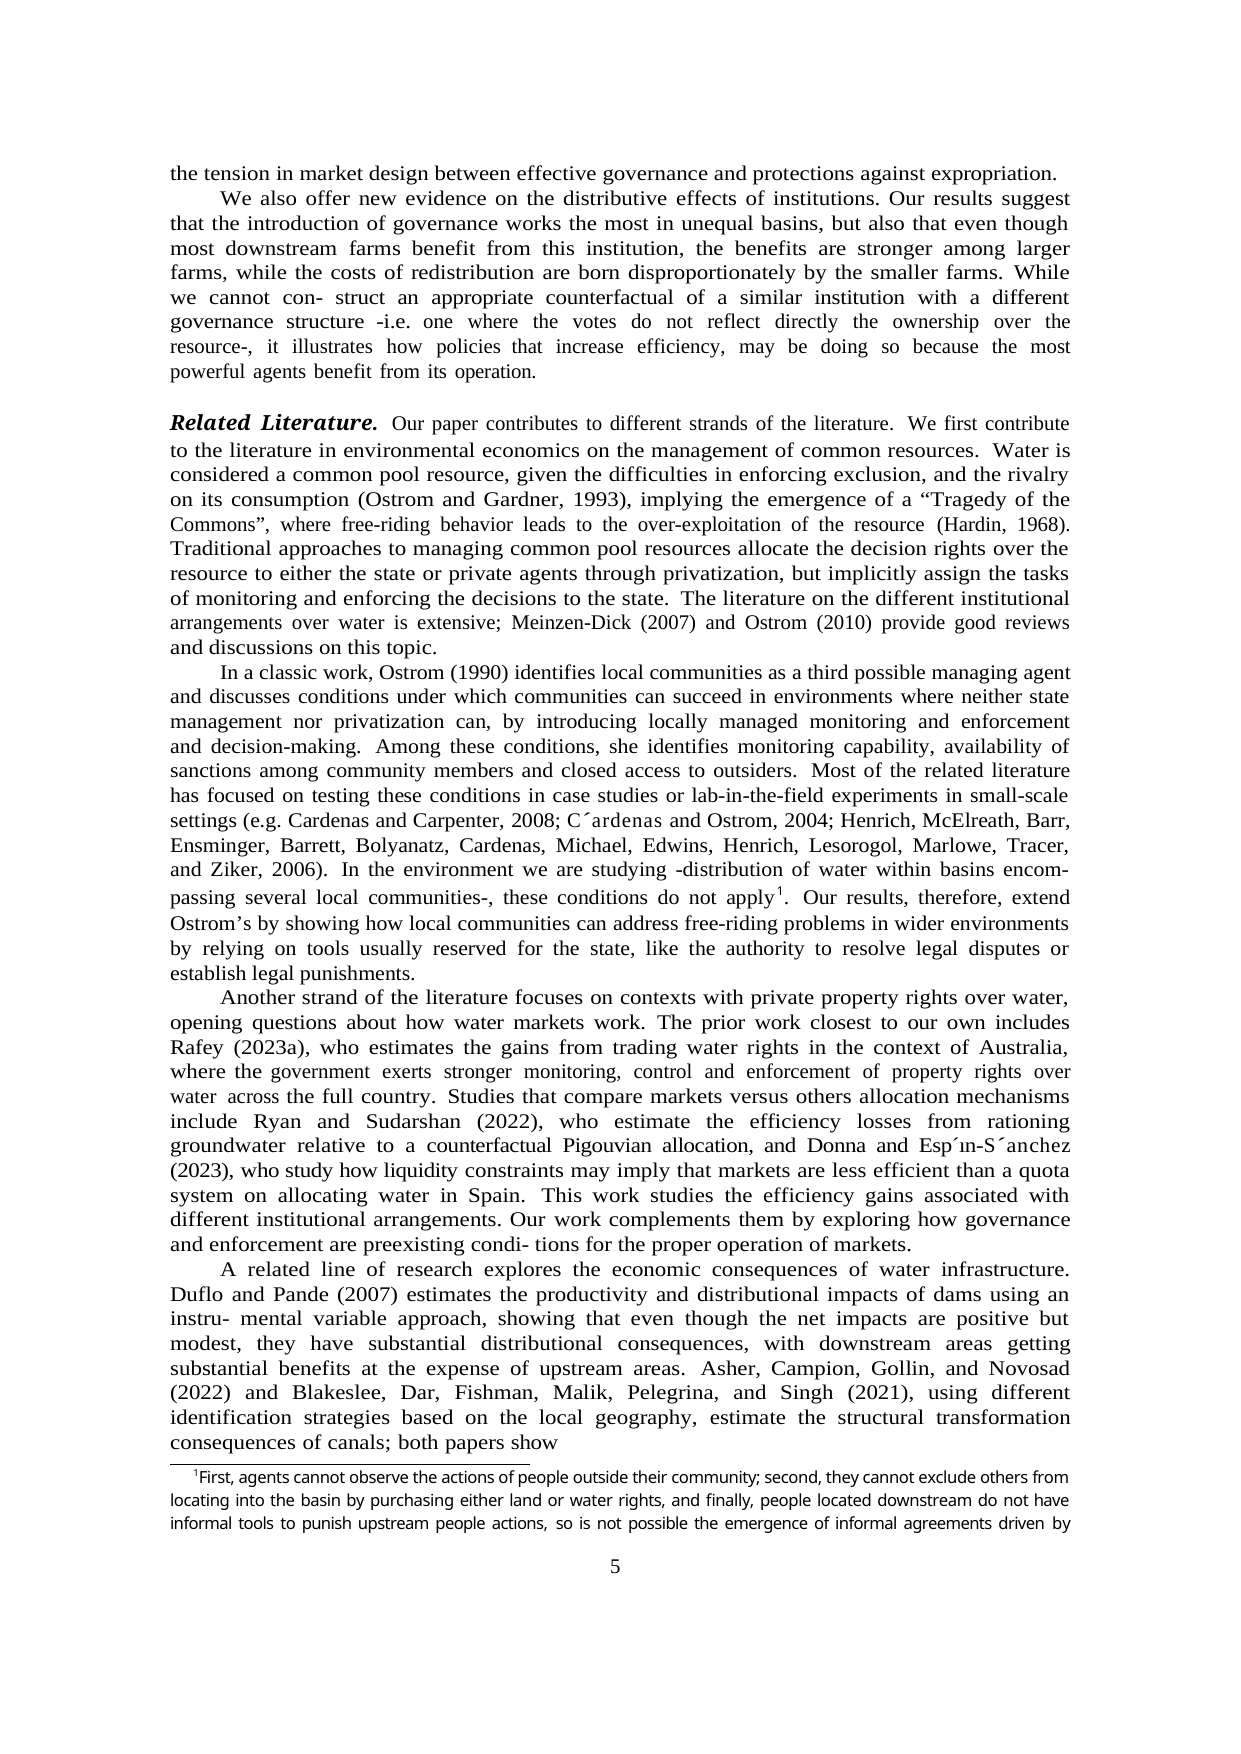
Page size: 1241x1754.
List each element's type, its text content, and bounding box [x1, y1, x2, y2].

text A related line of research explores the economic consequences of water infrastructure. Duflo and Pande (2007) estimates the productivity and distributional impacts of dams using an instru- mental variable approach, showing that even though the net impacts are positive but modest, they have substantial distributional consequences, with downstream areas getting substantial benefits at the expense of upstream areas. Asher, Campion, Gollin, and Novosad (2022) and Blakeslee, Dar, Fishman, Malik, Pelegrina, and Singh (2021), using different identification strategies based on the local geography, estimate the structural transformation consequences of canals; both papers show [170, 1257, 1071, 1454]
text Another strand of the literature focuses on contexts with private property rights over water, opening questions about how water markets work. The prior work closest to our own includes Rafey (2023a), who estimates the gains from trading water rights in the context of Australia, where the government exerts stronger monitoring, control and enforcement of property rights over water across the full country. Studies that compare markets versus others allocation mechanisms include Ryan and Sudarshan (2022), who estimate the efficiency losses from rationing groundwater relative to a counterfactual Pigouvian allocation, and Donna and Esp´ın-S´anchez (2023), who study how liquidity constraints may imply that markets are less efficient than a quota system on allocating water in Spain. This work studies the efficiency gains associated with different institutional arrangements. Our work complements them by exploring how governance and enforcement are preexisting condi- tions for the proper operation of markets. [170, 985, 1071, 1256]
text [170, 1466, 1071, 1534]
text Related Literature. Our paper contributes to different strands of the literature. We first contribute to the literature in environmental economics on the management of common resources. Water is considered a common pool resource, given the difficulties in enforcing exclusion, and the rivalry on its consumption (Ostrom and Gardner, 1993), implying the emergence of a “Tragedy of the Commons”, where free-riding behavior leads to the over-exploitation of the resource (Hardin, 1968). Traditional approaches to managing common pool resources allocate the decision rights over the resource to either the state or private agents through privatization, but implicitly assign the tasks of monitoring and enforcing the decisions to the state. The literature on the different institutional arrangements over water is extensive; Meinzen-Dick (2007) and Ostrom (2010) provide good reviews and discussions on this topic. [170, 408, 1071, 659]
text In a classic work, Ostrom (1990) identifies local communities as a third possible managing agent and discusses conditions under which communities can succeed in environments where neither state management nor privatization can, by introducing locally managed monitoring and enforcement and decision-making. Among these conditions, she identifies monitoring capability, availability of sanctions among community members and closed access to outsiders. Most of the related literature has focused on testing these conditions in case studies or lab-in-the-field experiments in small-scale settings (e.g. Cardenas and Carpenter, 2008; C´ardenas and Ostrom, 2004; Henrich, McElreath, Barr, Ensminger, Barrett, Bolyanatz, Cardenas, Michael, Edwins, Henrich, Lesorogol, Marlowe, Tracer, and Ziker, 2006). In the environment we are studying -distribution of water within basins encom- passing several local communities-, these conditions do not apply1. Our results, therefore, extend Ostrom’s by showing how local communities can address free-riding problems in wider environments by relying on tools usually reserved for the state, like the authority to resolve legal disputes or establish legal punishments. [170, 660, 1071, 984]
text We also offer new evidence on the distributive effects of institutions. Our results suggest that the introduction of governance works the most in unequal basins, but also that even though most downstream farms benefit from this institution, the benefits are stronger among larger farms, while the costs of redistribution are born disproportionately by the smaller farms. While we cannot con- struct an appropriate counterfactual of a similar institution with a different governance structure -i.e. one where the votes do not reflect directly the ownership over the resource-, it illustrates how policies that increase efficiency, may be doing so because the most powerful agents benefit from its operation. [170, 186, 1071, 383]
text the tension in market design between effective governance and protections against expropriation. [170, 161, 1123, 185]
